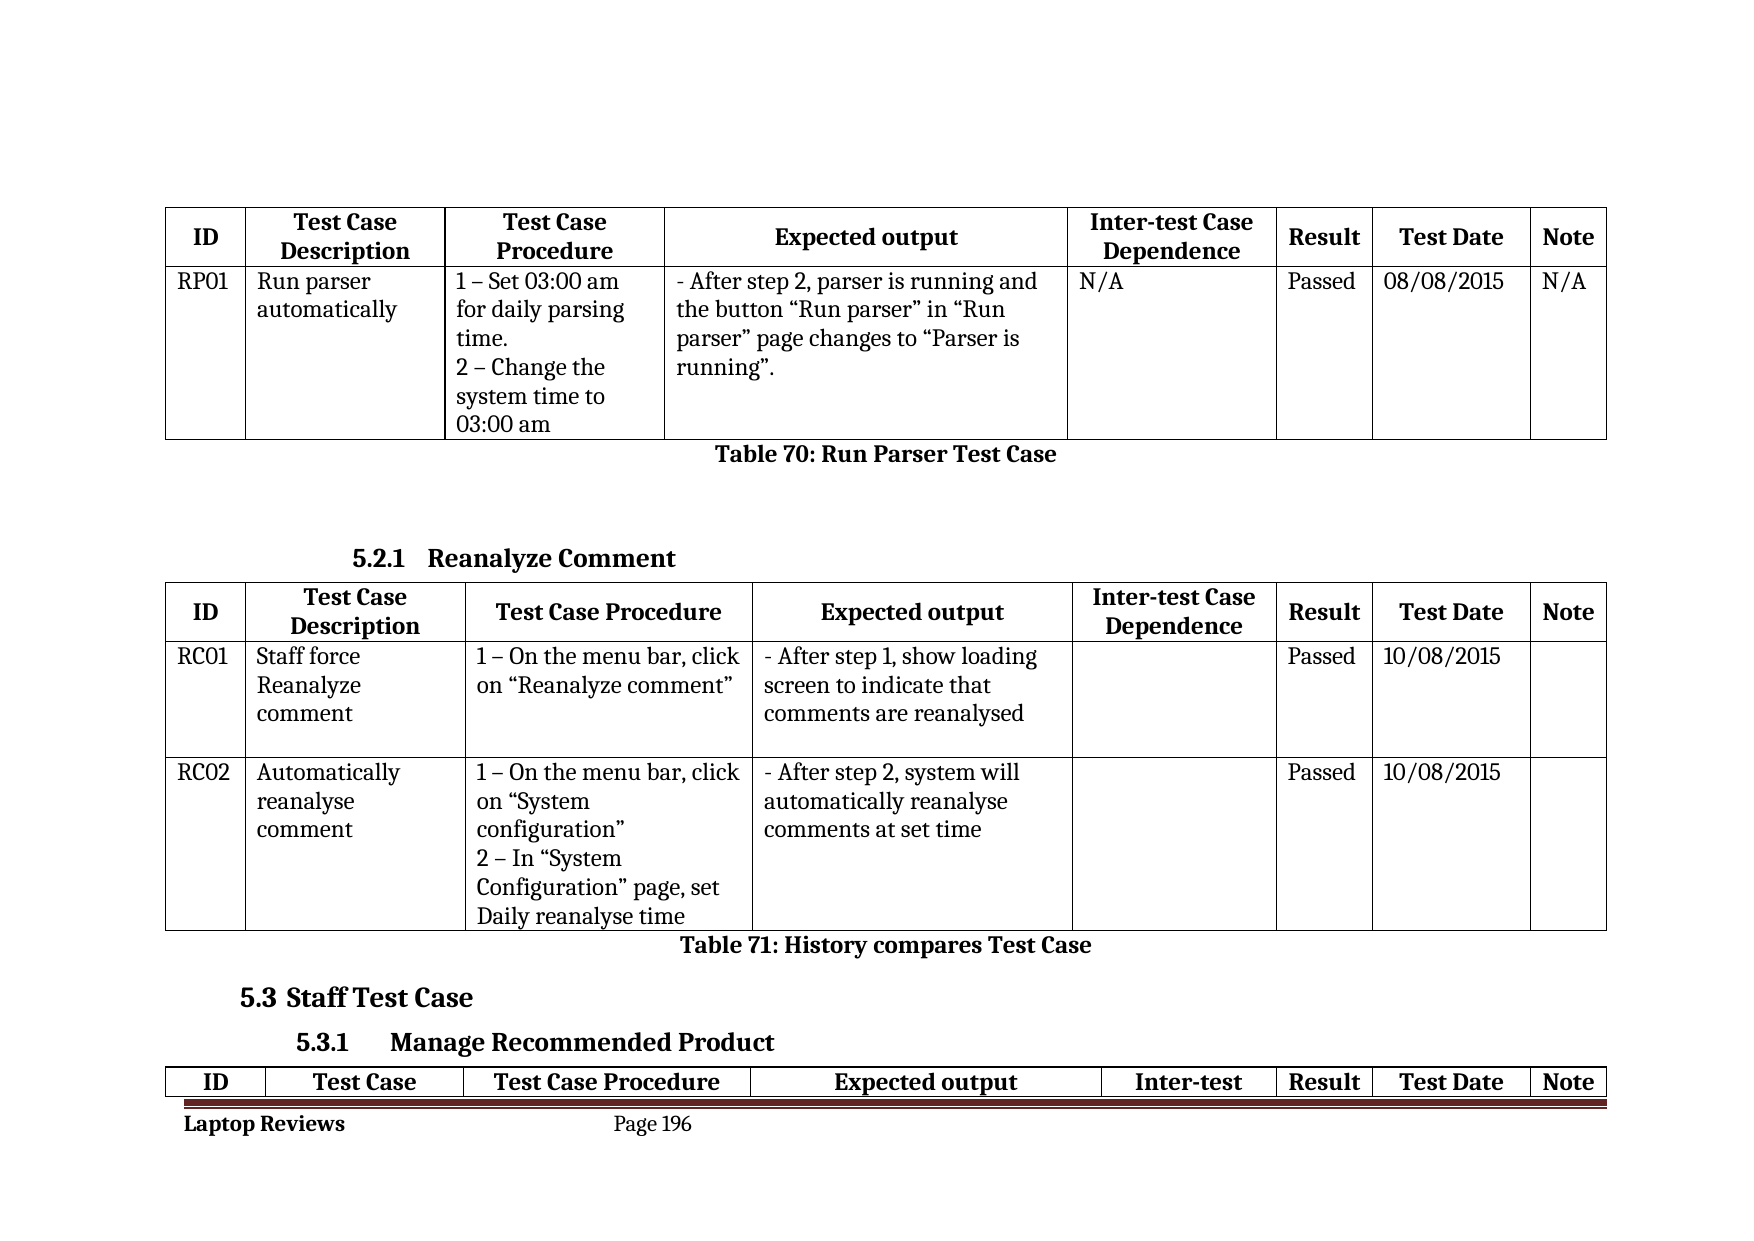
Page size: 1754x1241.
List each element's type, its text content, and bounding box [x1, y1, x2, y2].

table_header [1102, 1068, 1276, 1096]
subtitle Manage Recommended Product [296, 1027, 1607, 1058]
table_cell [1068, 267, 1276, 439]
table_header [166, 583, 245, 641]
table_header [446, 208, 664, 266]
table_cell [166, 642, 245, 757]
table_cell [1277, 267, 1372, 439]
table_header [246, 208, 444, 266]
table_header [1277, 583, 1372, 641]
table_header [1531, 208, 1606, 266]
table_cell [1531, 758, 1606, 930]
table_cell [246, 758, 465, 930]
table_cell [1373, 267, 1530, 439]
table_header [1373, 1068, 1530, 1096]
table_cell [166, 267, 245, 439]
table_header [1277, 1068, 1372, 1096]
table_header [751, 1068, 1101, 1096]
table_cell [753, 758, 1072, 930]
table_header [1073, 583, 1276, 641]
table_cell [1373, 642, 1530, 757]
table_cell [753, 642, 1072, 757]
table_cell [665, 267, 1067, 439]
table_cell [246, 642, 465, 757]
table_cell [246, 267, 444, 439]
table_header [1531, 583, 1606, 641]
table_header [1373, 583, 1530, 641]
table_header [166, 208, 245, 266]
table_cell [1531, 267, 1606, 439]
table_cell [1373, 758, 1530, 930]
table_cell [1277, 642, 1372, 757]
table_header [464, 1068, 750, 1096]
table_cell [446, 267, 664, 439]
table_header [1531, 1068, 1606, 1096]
subtitle Reanalyze Comment [352, 543, 1607, 574]
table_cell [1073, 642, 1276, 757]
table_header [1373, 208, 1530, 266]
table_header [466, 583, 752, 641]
text Table 69: Run Parser Test Case [165, 440, 1607, 469]
subtitle Staff Test Case [240, 981, 1607, 1014]
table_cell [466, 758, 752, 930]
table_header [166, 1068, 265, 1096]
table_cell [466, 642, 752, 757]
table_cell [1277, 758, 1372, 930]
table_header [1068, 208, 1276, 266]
text Table 70: History compares Test Case [165, 931, 1607, 960]
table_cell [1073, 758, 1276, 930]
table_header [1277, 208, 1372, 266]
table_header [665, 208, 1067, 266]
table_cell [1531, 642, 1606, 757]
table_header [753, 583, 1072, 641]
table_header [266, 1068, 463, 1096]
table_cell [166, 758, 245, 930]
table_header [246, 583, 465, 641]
